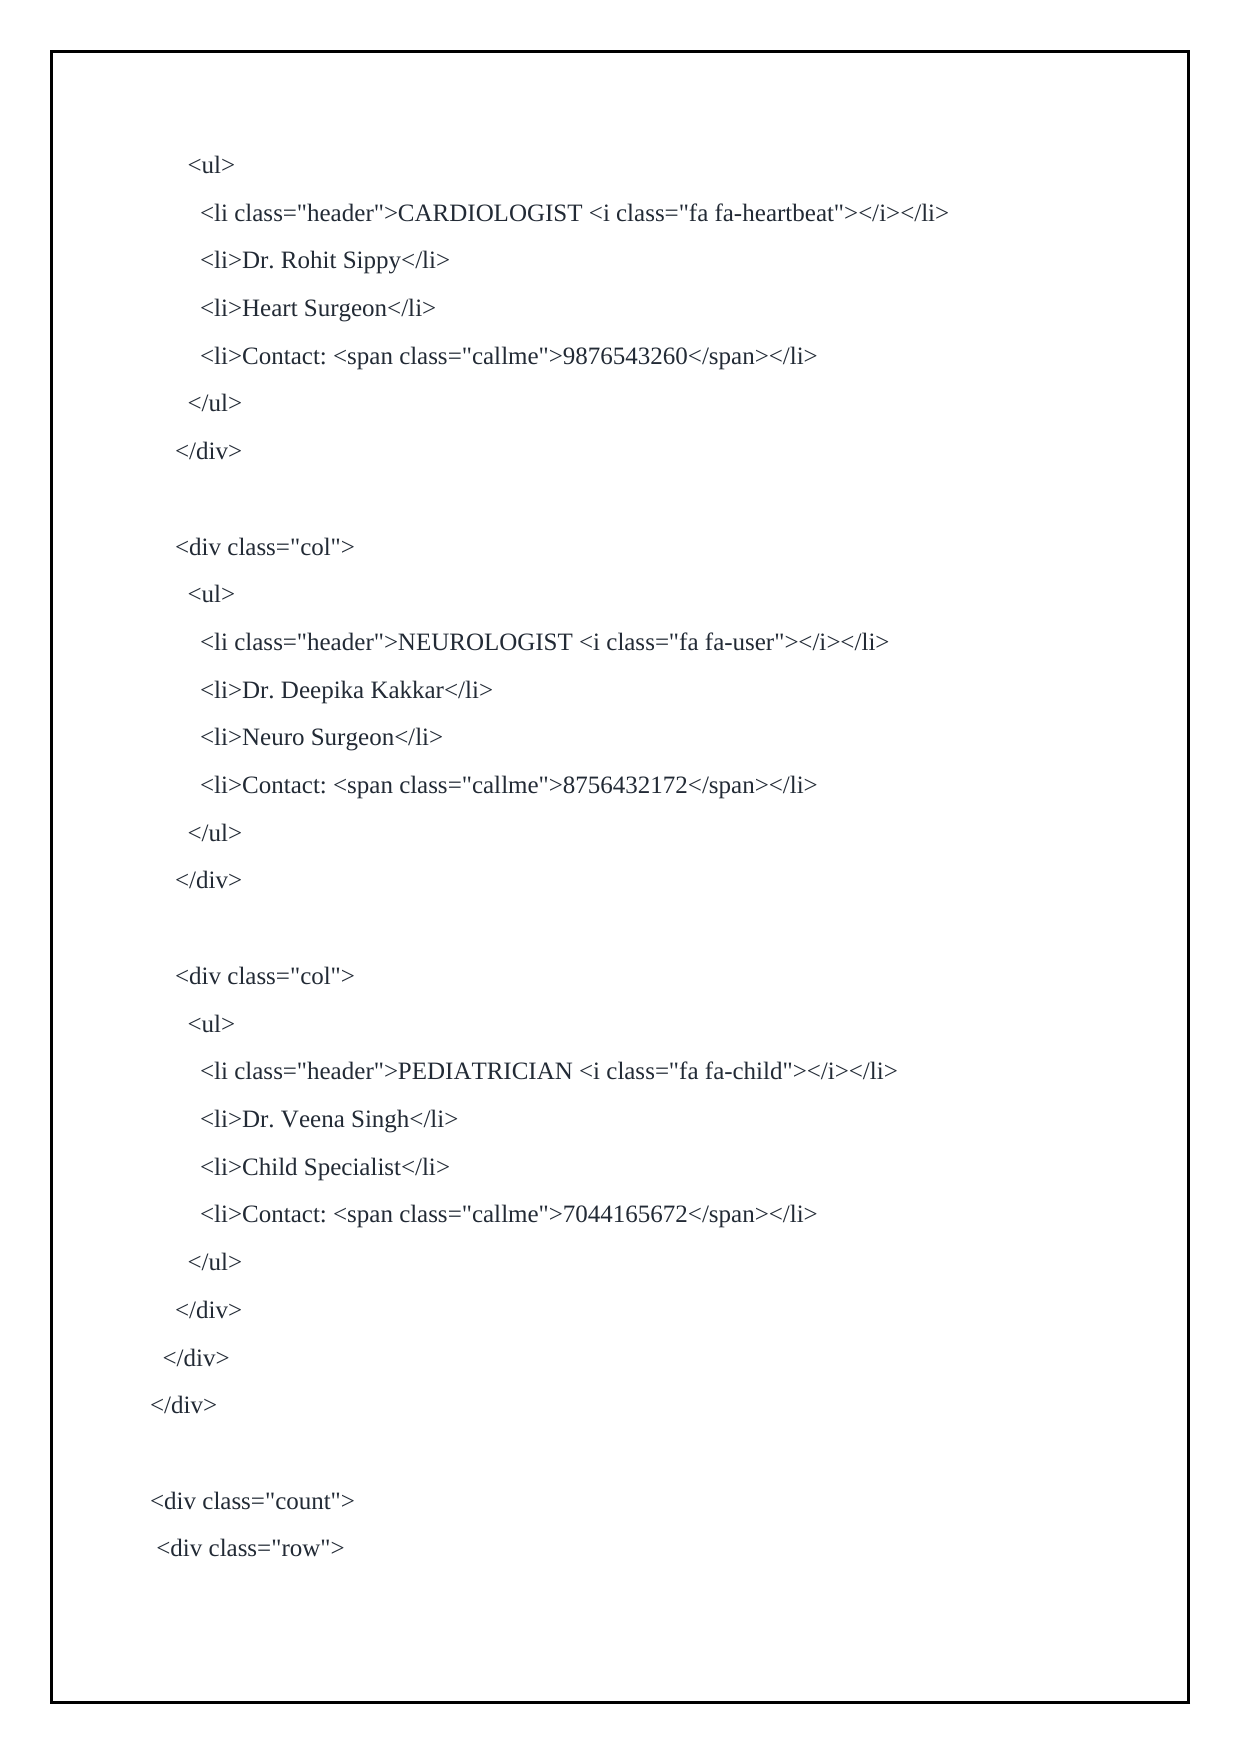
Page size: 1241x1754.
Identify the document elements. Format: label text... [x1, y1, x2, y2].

text <li class="header">NEUROLOGIST <i class="fa fa-user"></i></li> [150, 627, 1090, 656]
text </div> [150, 1390, 1090, 1419]
text <ul> [150, 1009, 1090, 1037]
text <li>Neuro Surgeon</li> [150, 722, 1090, 751]
text <li>Contact: <span class="callme">8756432172</span></li> [150, 770, 1090, 799]
text <ul> [150, 150, 1090, 179]
text </div> [150, 1343, 1090, 1371]
text <ul> [150, 579, 1090, 608]
text </ul> [150, 388, 1090, 417]
text <li>Dr. Deepika Kakkar</li> [150, 675, 1090, 703]
text <div class="count"> [150, 1486, 1090, 1514]
text <div class="col"> [150, 961, 1090, 990]
text </ul> [150, 1247, 1090, 1276]
text </div> [150, 1295, 1090, 1324]
text <li>Dr. Rohit Sippy</li> [150, 245, 1090, 274]
text </div> [150, 866, 1090, 894]
text <li>Contact: <span class="callme">9876543260</span></li> [150, 341, 1090, 369]
text </div> [150, 436, 1090, 465]
text <div class="row"> [150, 1533, 1090, 1562]
text <li class="header">PEDIATRICIAN <i class="fa fa-child"></i></li> [150, 1056, 1090, 1085]
text <li>Contact: <span class="callme">7044165672</span></li> [150, 1199, 1090, 1228]
text <li class="header">CARDIOLOGIST <i class="fa fa-heartbeat"></i></li> [150, 198, 1090, 226]
text <li>Child Specialist</li> [150, 1152, 1090, 1181]
text <li>Heart Surgeon</li> [150, 293, 1090, 322]
text <div class="col"> [150, 532, 1090, 560]
text </ul> [150, 818, 1090, 847]
text <li>Dr. Veena Singh</li> [150, 1104, 1090, 1133]
